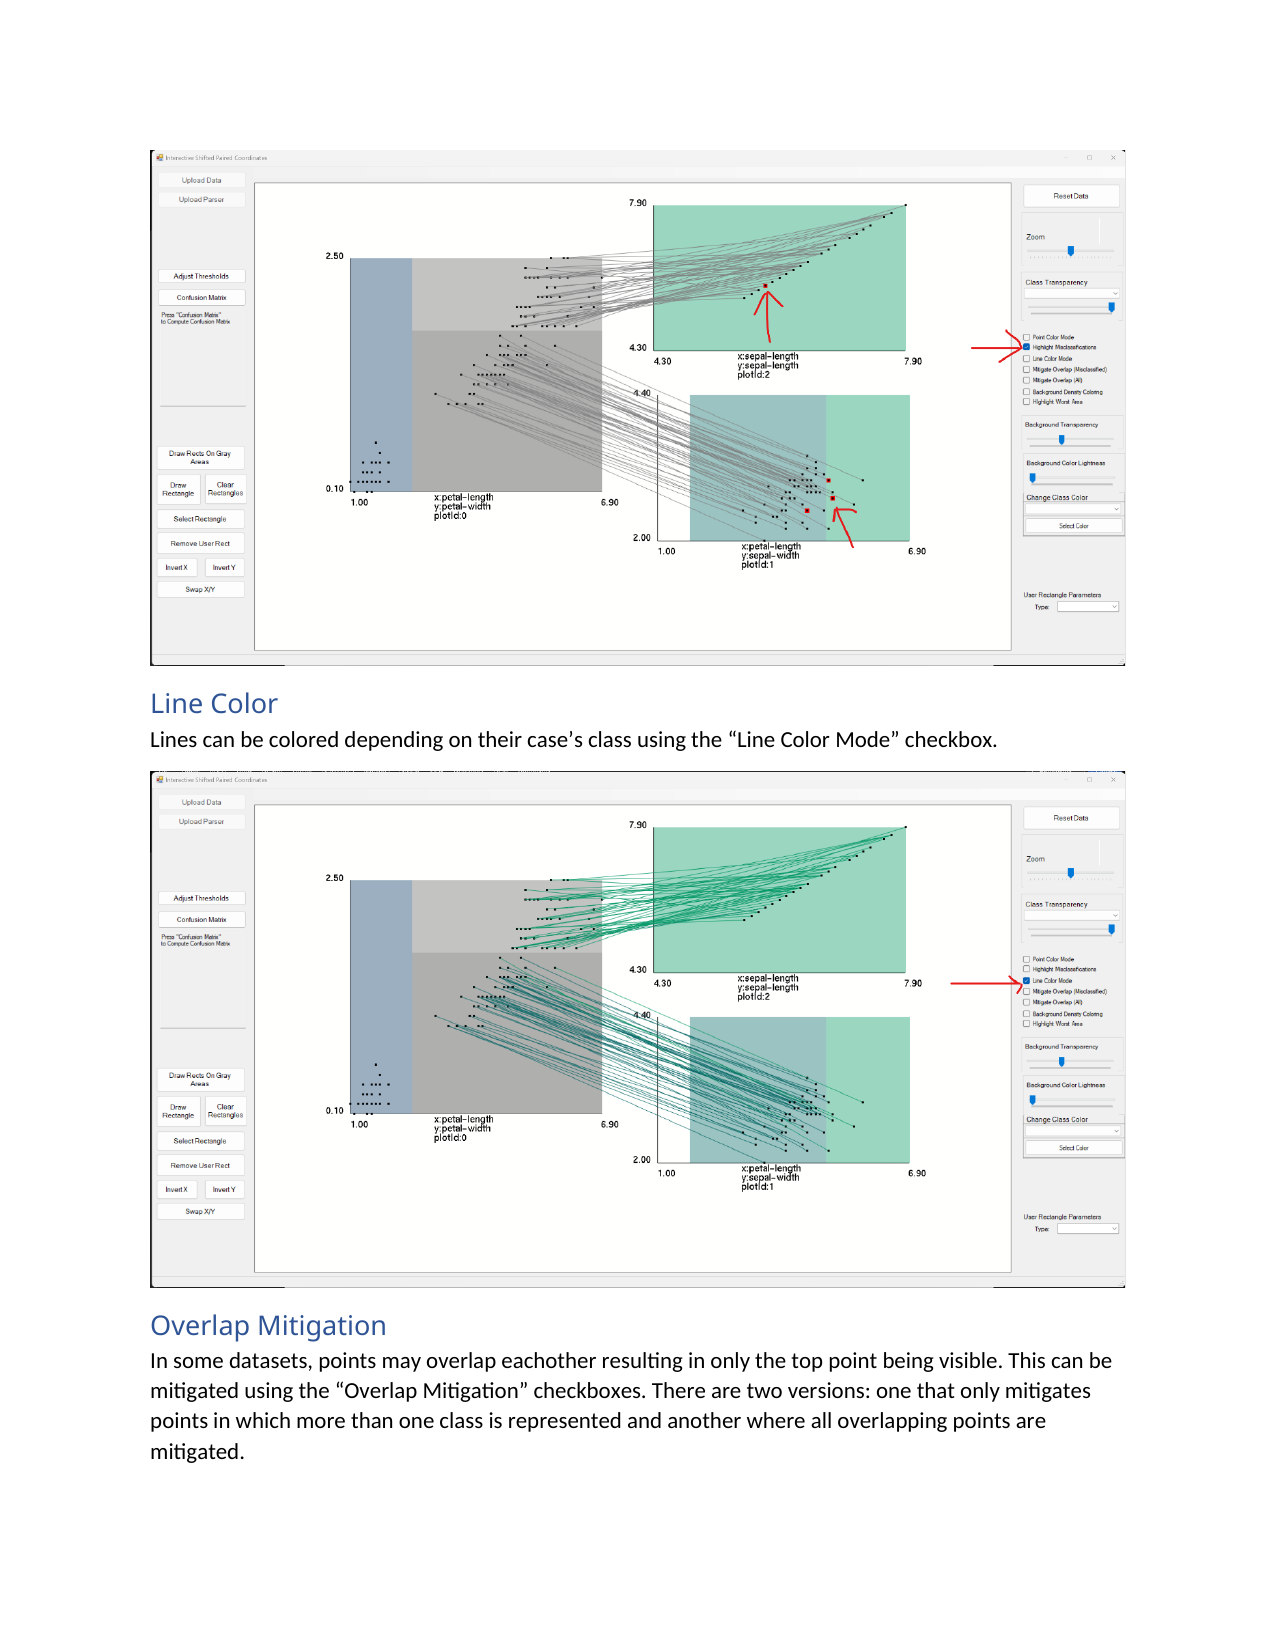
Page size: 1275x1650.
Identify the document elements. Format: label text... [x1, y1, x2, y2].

subtitle Line Color [150, 685, 1125, 722]
subtitle Overlap Mitigation [150, 1306, 1125, 1343]
text Lines can be colored depending on their case’s class using the “Line Color Mode” checkbox. [150, 725, 1125, 753]
picture [150, 771, 1125, 1288]
text In some datasets, points may overlap eachother resulting in only the top point being visible. This can be mitigated using the “Overlap Mitigation” checkboxes. There are two versions: one that only mitigates points in which more than one class is represented and another where all overlapping points are mitigated. [150, 1346, 1125, 1465]
picture [150, 150, 1125, 666]
